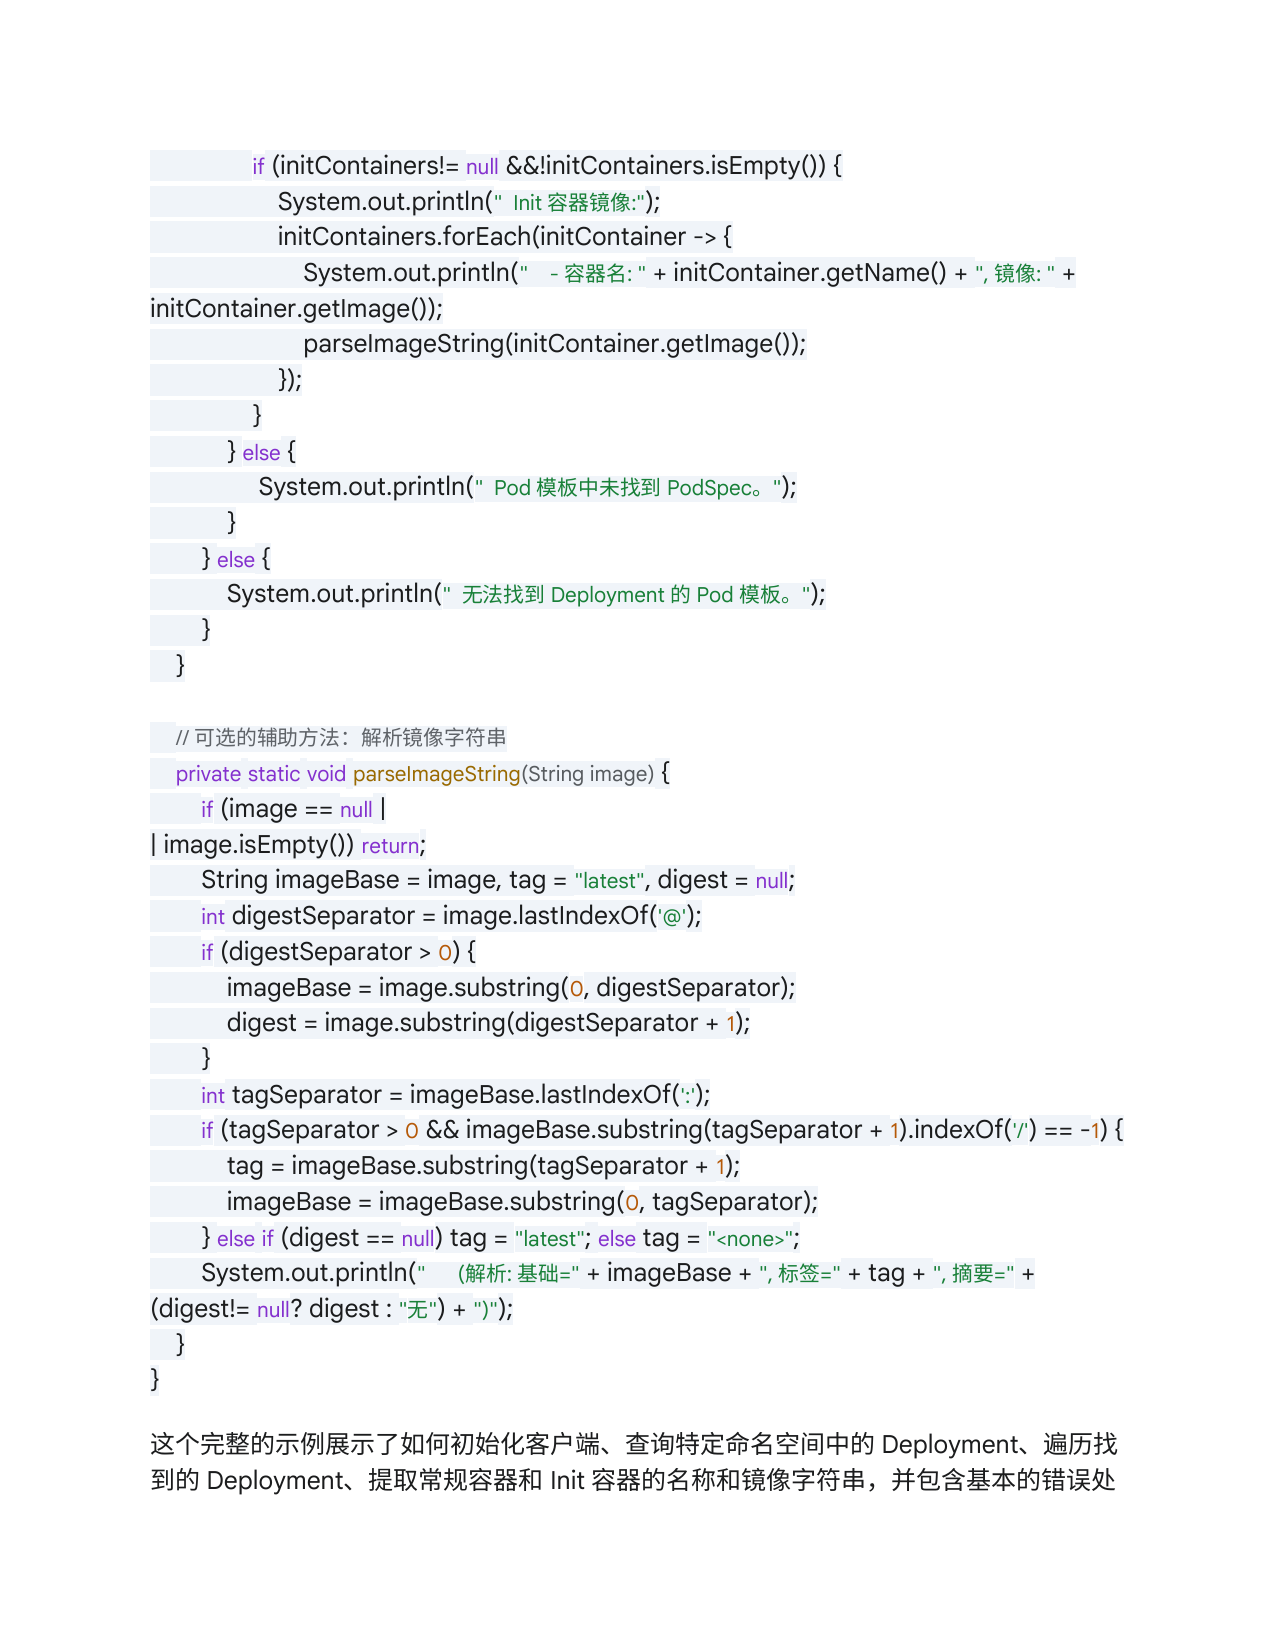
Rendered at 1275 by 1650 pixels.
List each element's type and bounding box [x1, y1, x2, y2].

text [150, 1430, 1125, 1497]
text [150, 150, 1125, 1426]
